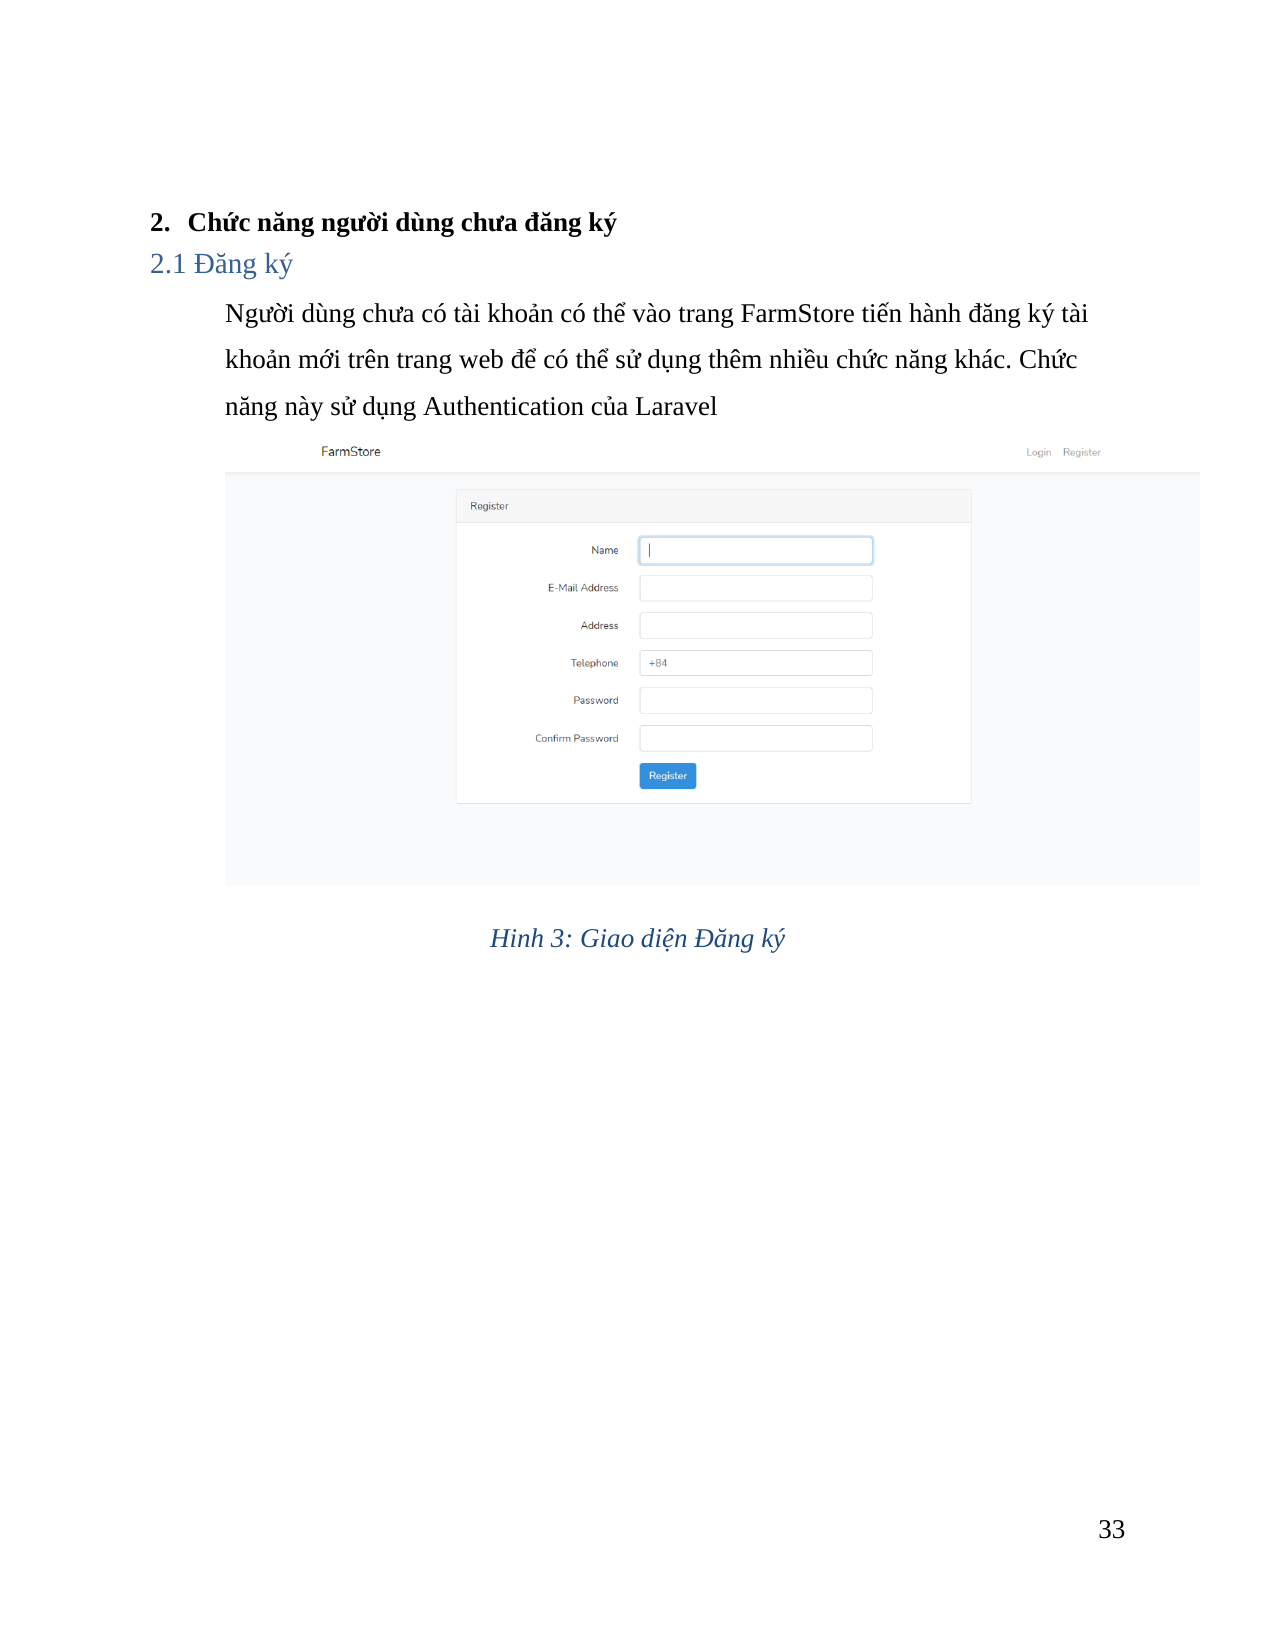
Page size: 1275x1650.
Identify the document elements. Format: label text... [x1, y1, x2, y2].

subtitle Chức năng người dùng chưa đăng ký [150, 207, 1125, 238]
picture [225, 436, 1200, 886]
subtitle 2.1 Đăng ký [150, 246, 1125, 280]
list Người dùng chưa có tài khoản có thể vào trang FarmStore tiến hành đăng ký tài khoản mới trên trang web để có thể sử dụng thêm nhiều chức năng khác. Chức năng này sử dụng Authentication của Laravel [225, 297, 1125, 421]
